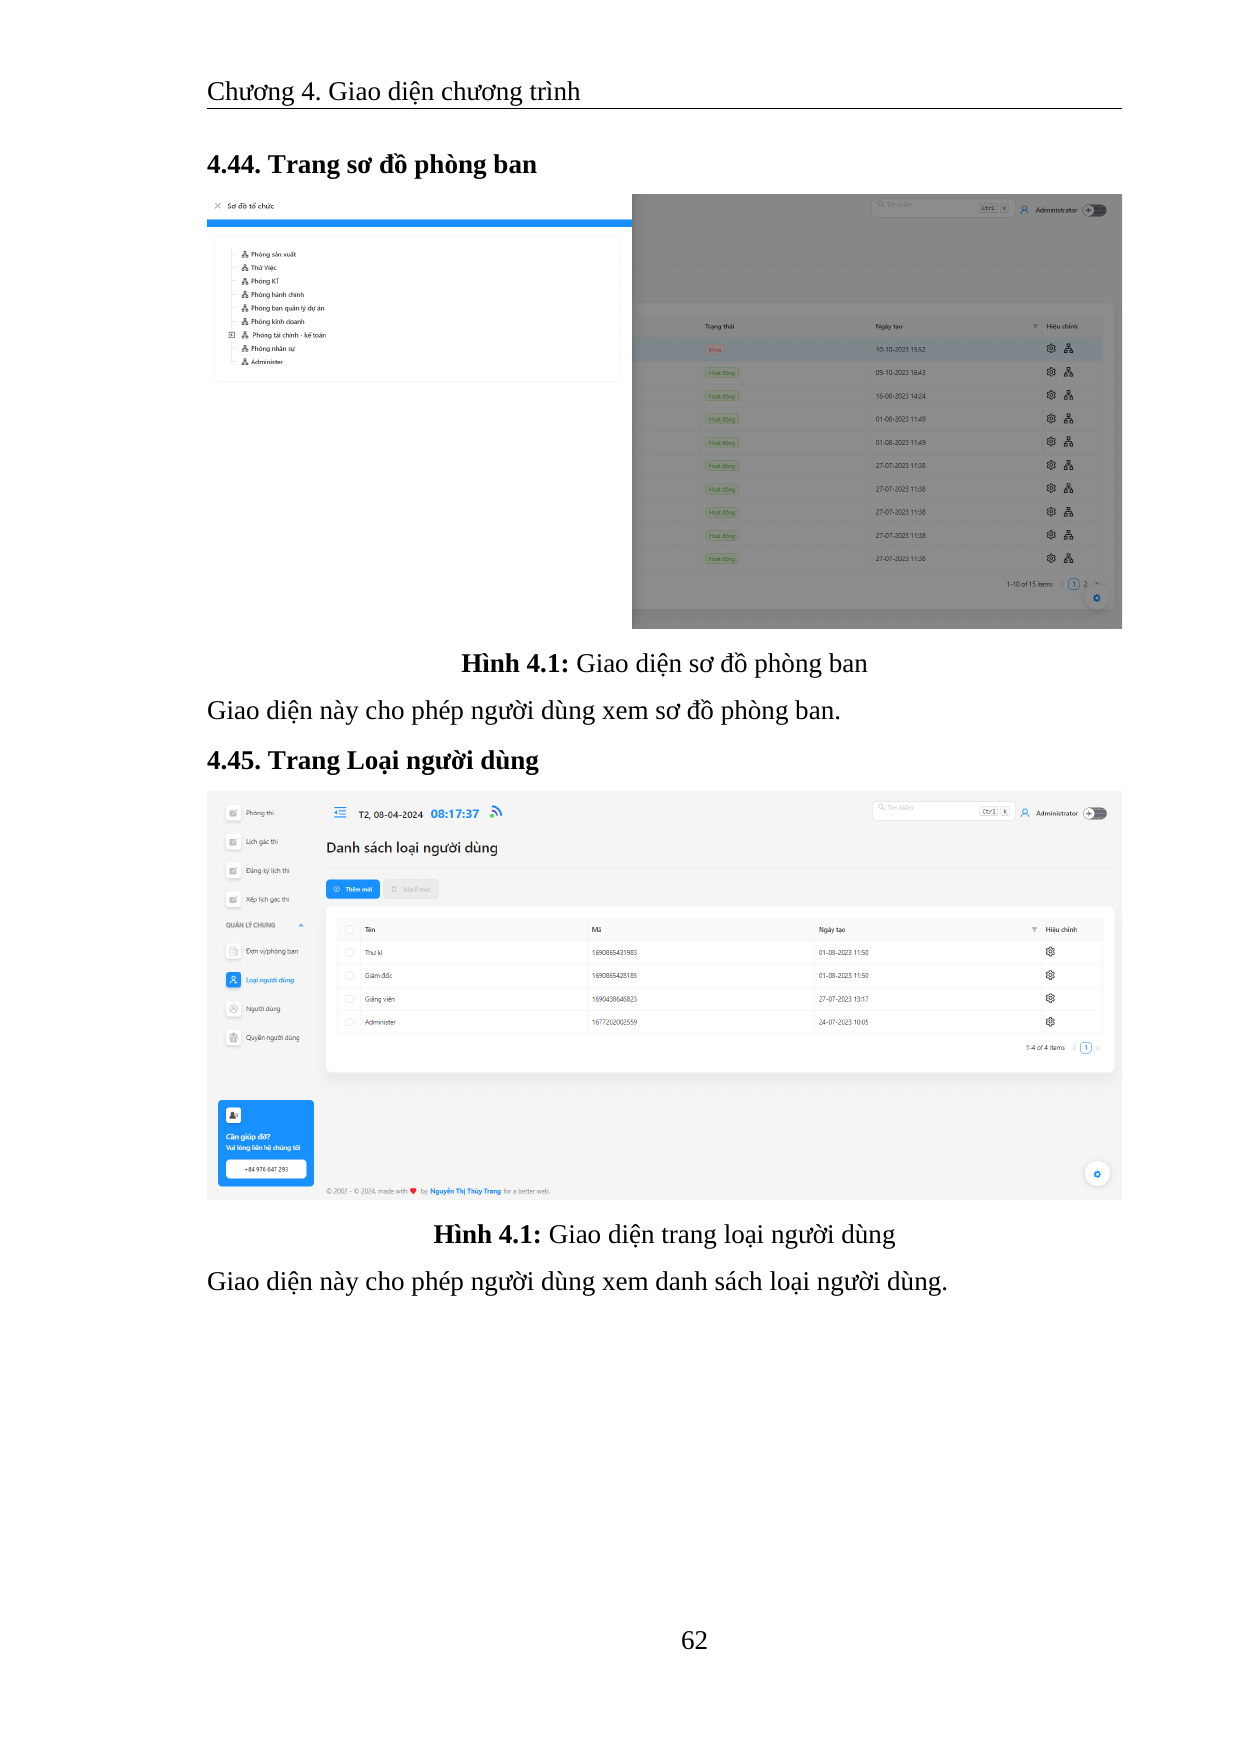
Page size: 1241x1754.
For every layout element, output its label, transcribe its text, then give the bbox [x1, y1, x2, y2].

picture [206, 791, 1123, 1200]
text Giao diện trang loại người dùng [207, 1219, 1122, 1250]
text Trang sơ đồ phòng ban [207, 148, 1122, 179]
text Trang Loại người dùng [207, 744, 1122, 775]
text Giao diện này cho phép người dùng xem sơ đồ phòng ban. [207, 694, 1122, 725]
text Giao diện sơ đồ phòng ban [207, 647, 1122, 678]
picture [206, 194, 1123, 629]
text Giao diện này cho phép người dùng xem danh sách loại người dùng. [207, 1265, 1122, 1296]
